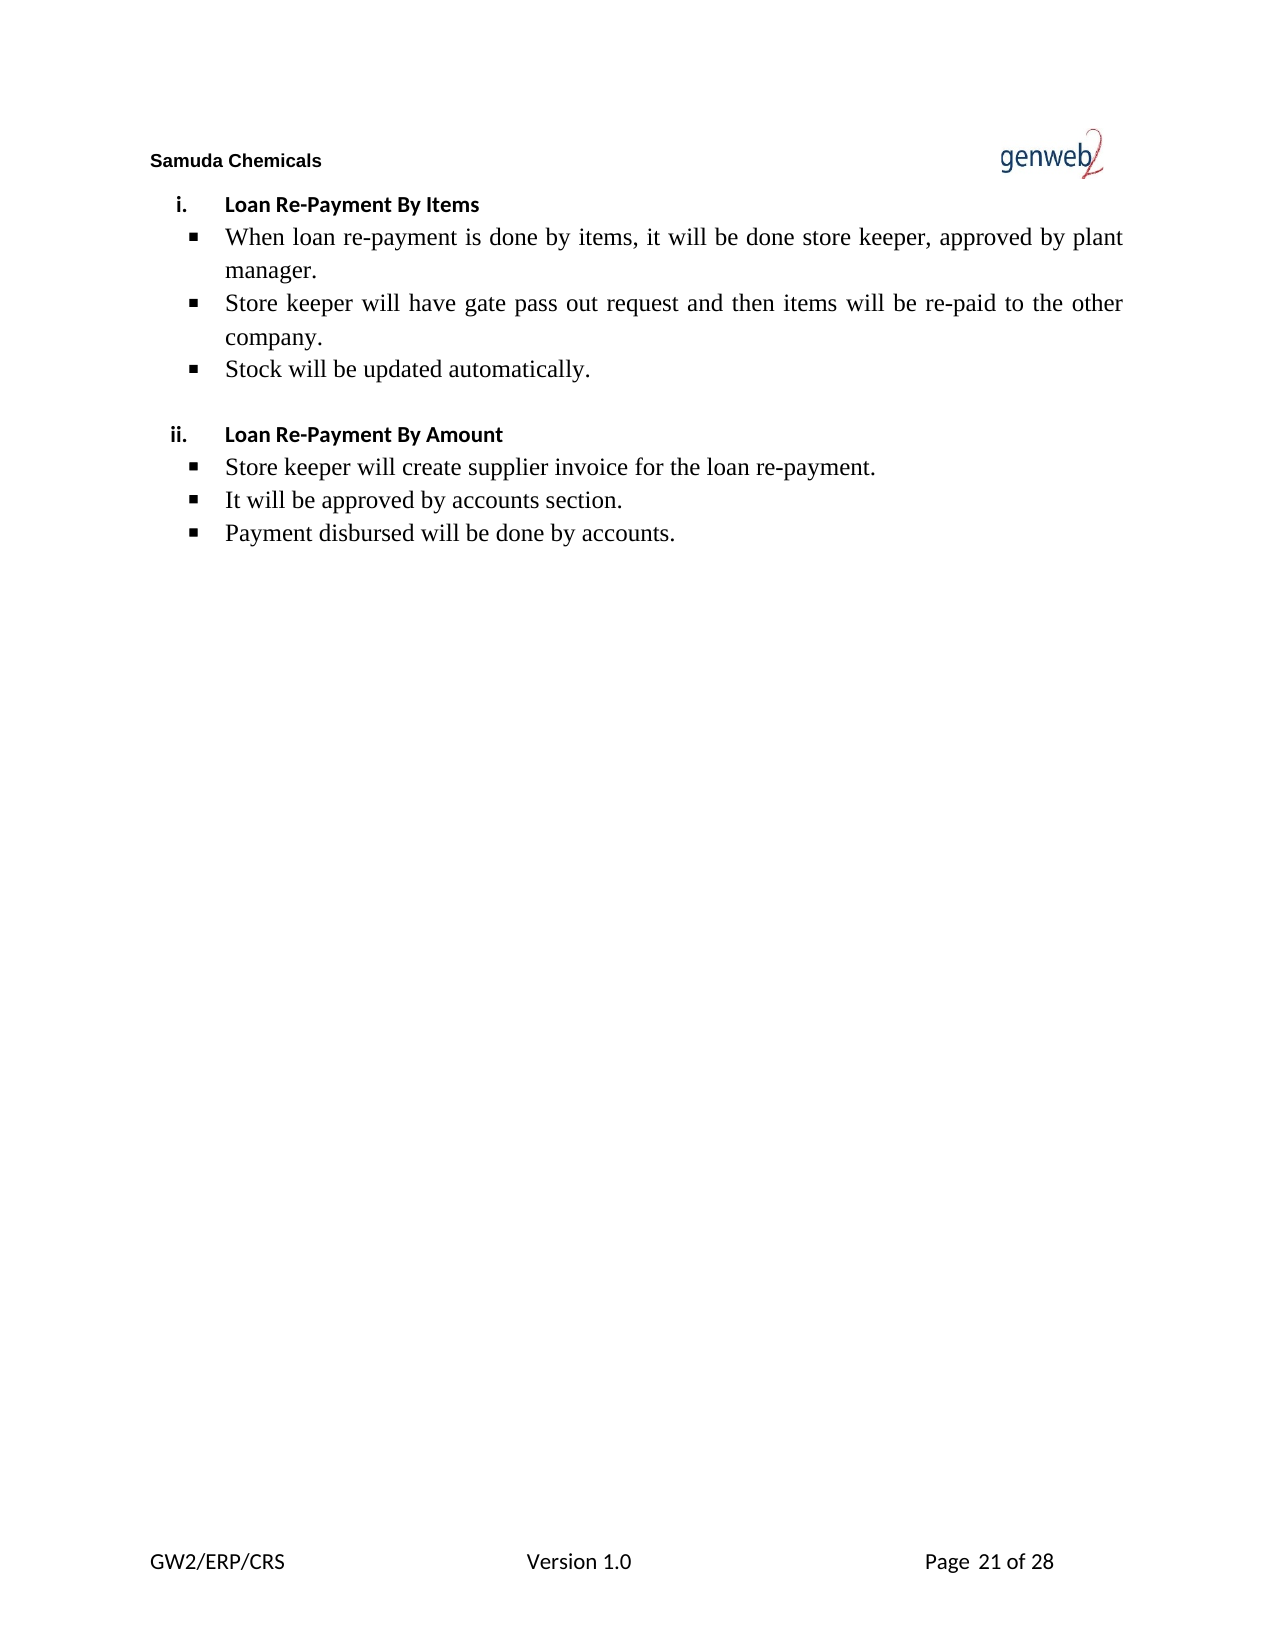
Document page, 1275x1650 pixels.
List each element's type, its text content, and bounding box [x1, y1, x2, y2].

list When loan re-payment is done by items, it will be done store keeper, approved by plant manager. [187, 222, 1125, 284]
list Loan Re-Payment By Amount [187, 420, 1125, 448]
list Store keeper will create supplier invoice for the loan re-payment. [187, 452, 1125, 481]
list Stock will be updated automatically. [187, 354, 1125, 383]
list It will be approved by accounts section. [187, 485, 1125, 514]
list Payment disbursed will be done by accounts. [187, 518, 1125, 547]
list Loan Re-Payment By Items [187, 190, 1125, 218]
list Store keeper will have gate pass out request and then items will be re-paid to the other company. [187, 288, 1125, 350]
picture [1000, 128, 1103, 179]
